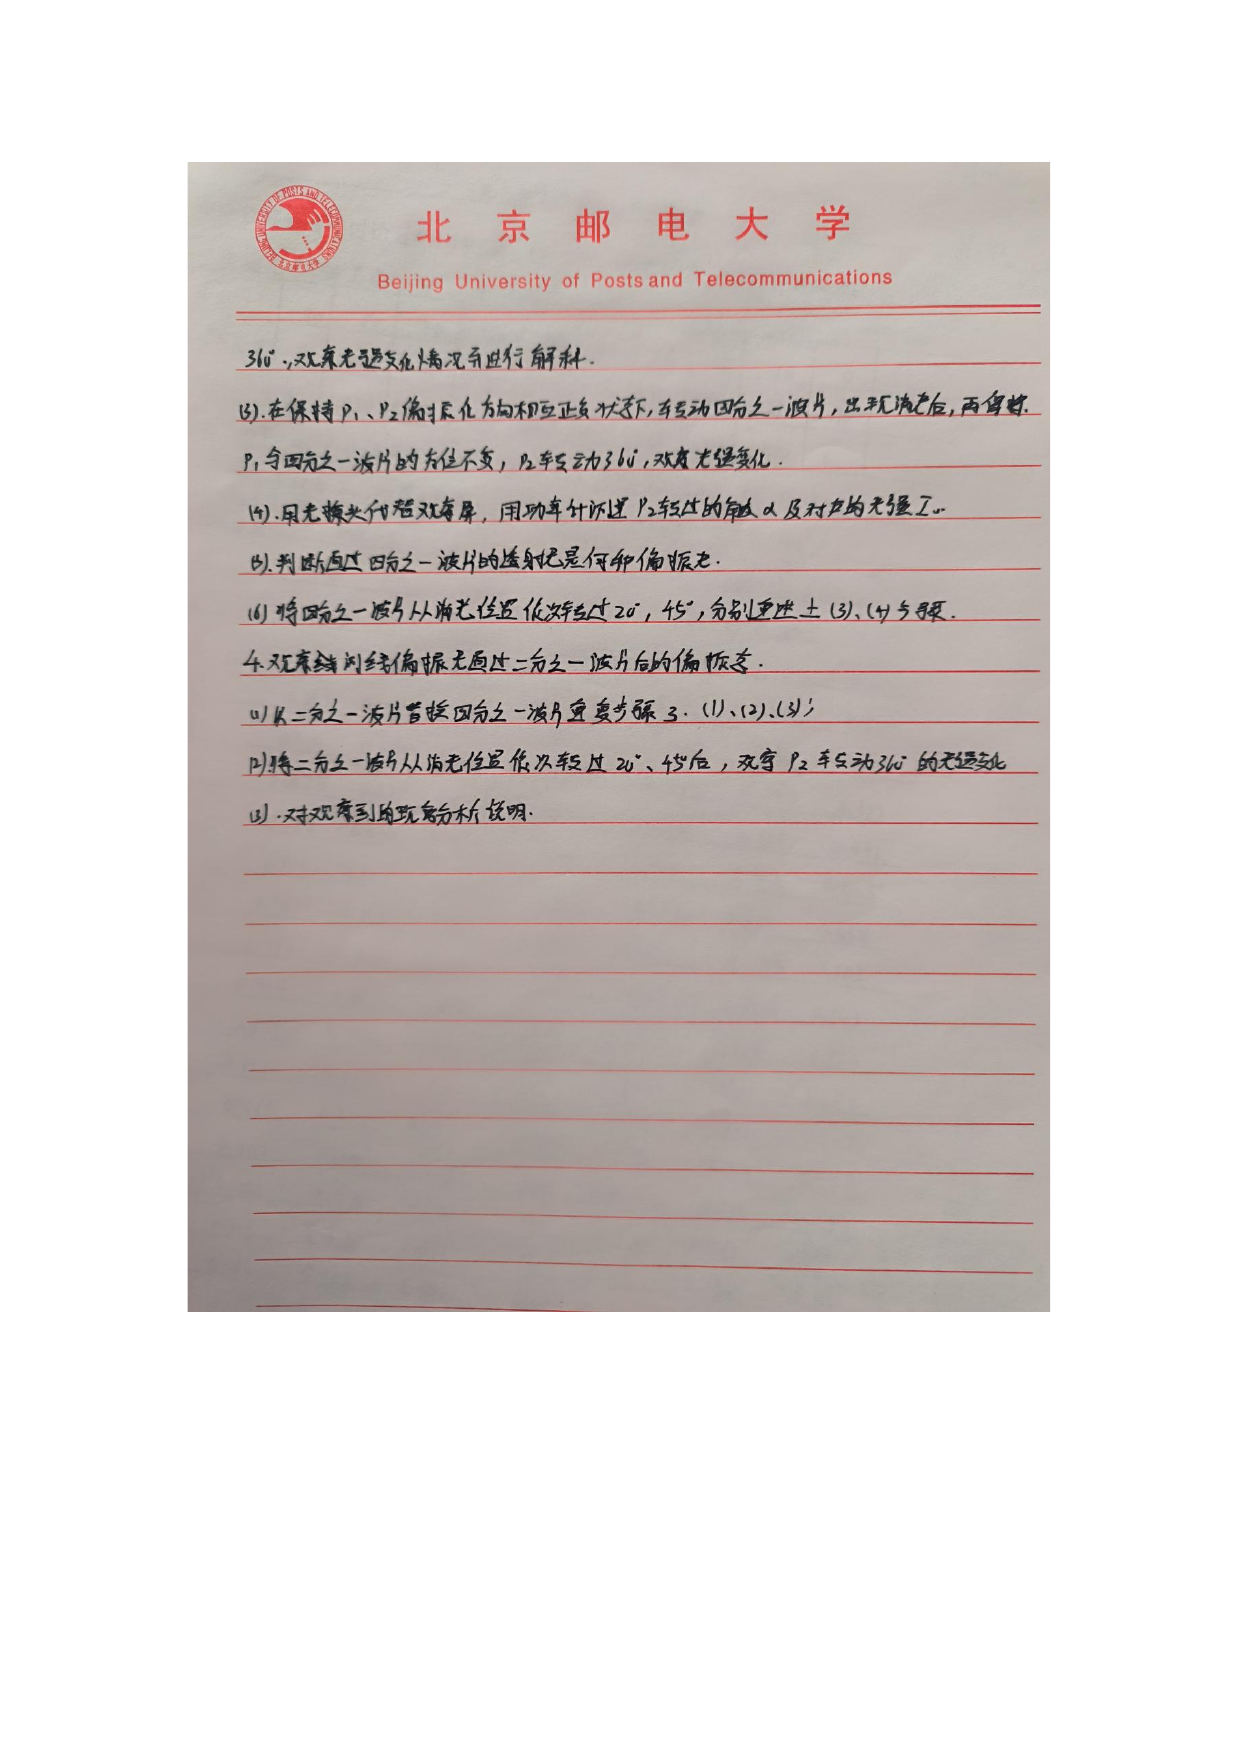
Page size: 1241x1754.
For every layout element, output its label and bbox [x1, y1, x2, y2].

picture [187, 162, 1050, 1312]
